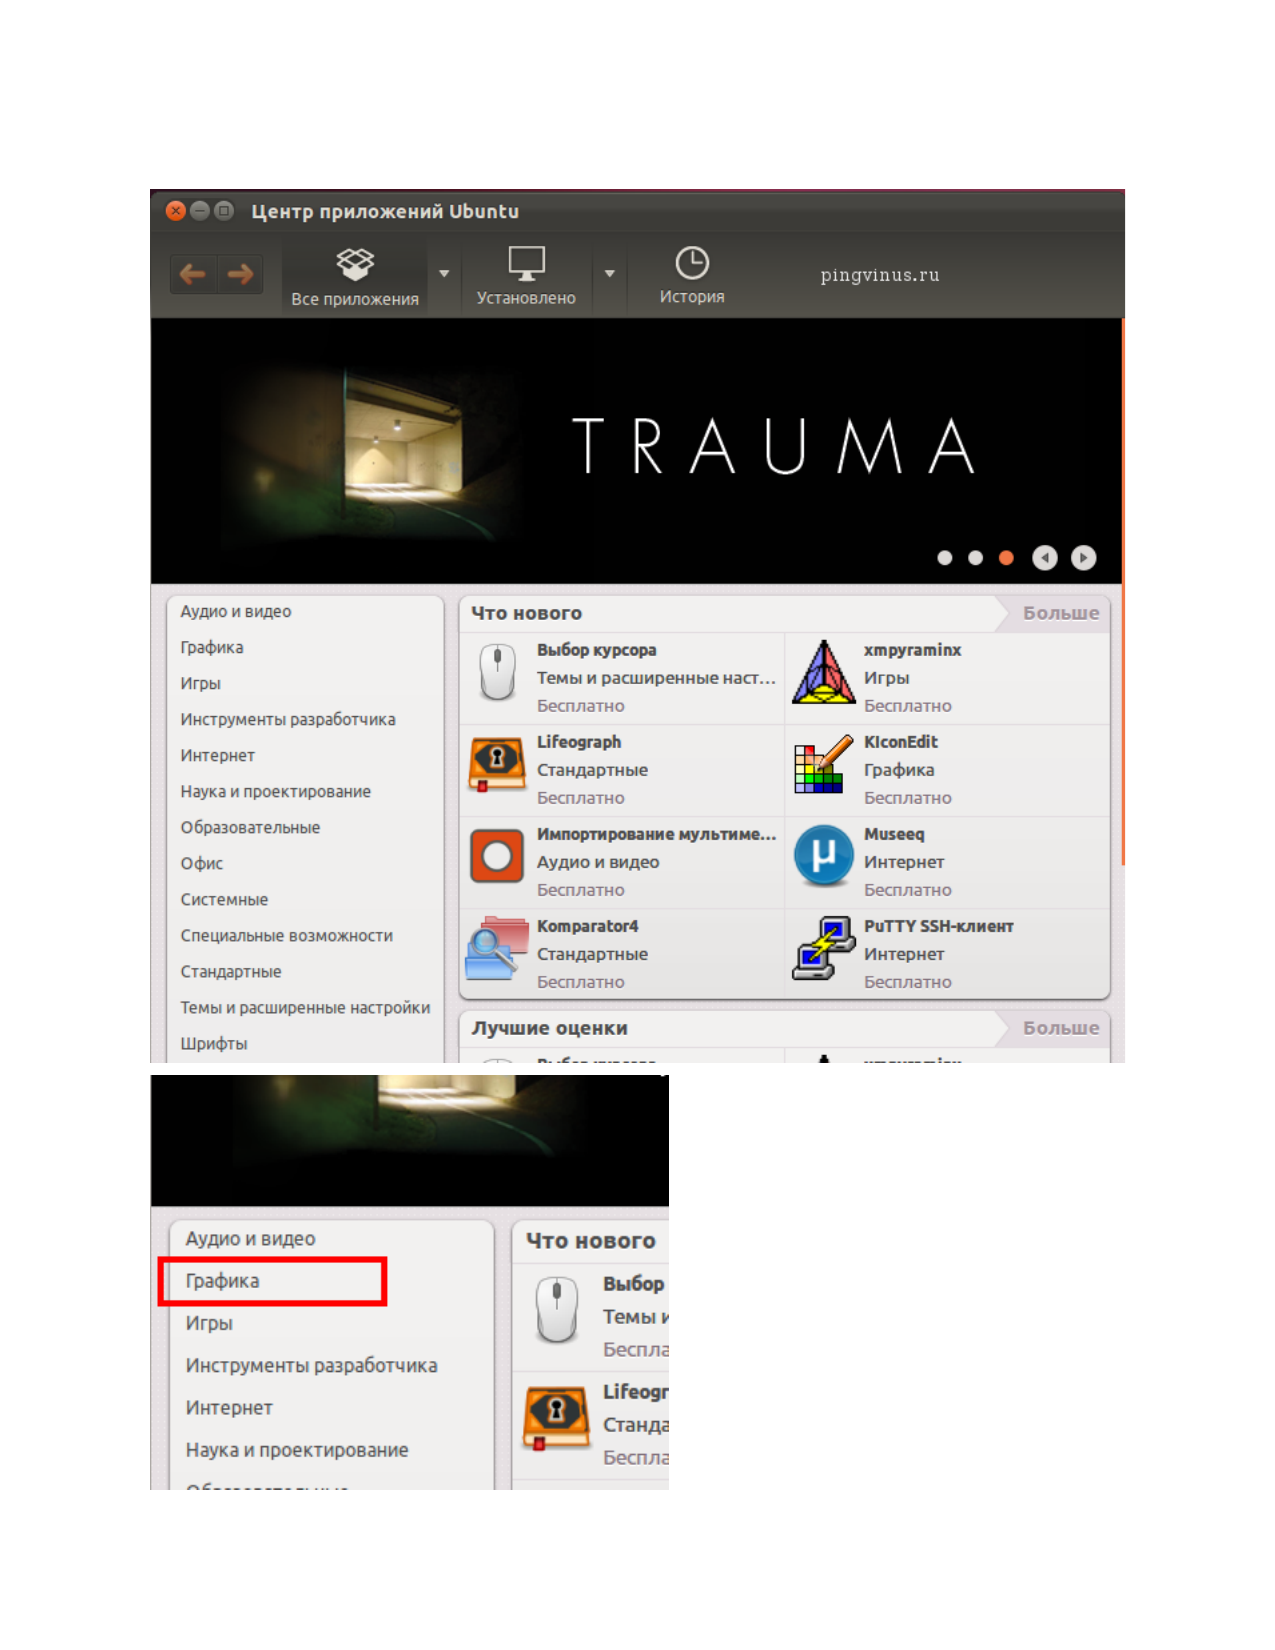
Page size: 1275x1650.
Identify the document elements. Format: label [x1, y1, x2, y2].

picture [150, 1075, 669, 1490]
picture [150, 189, 1125, 1063]
